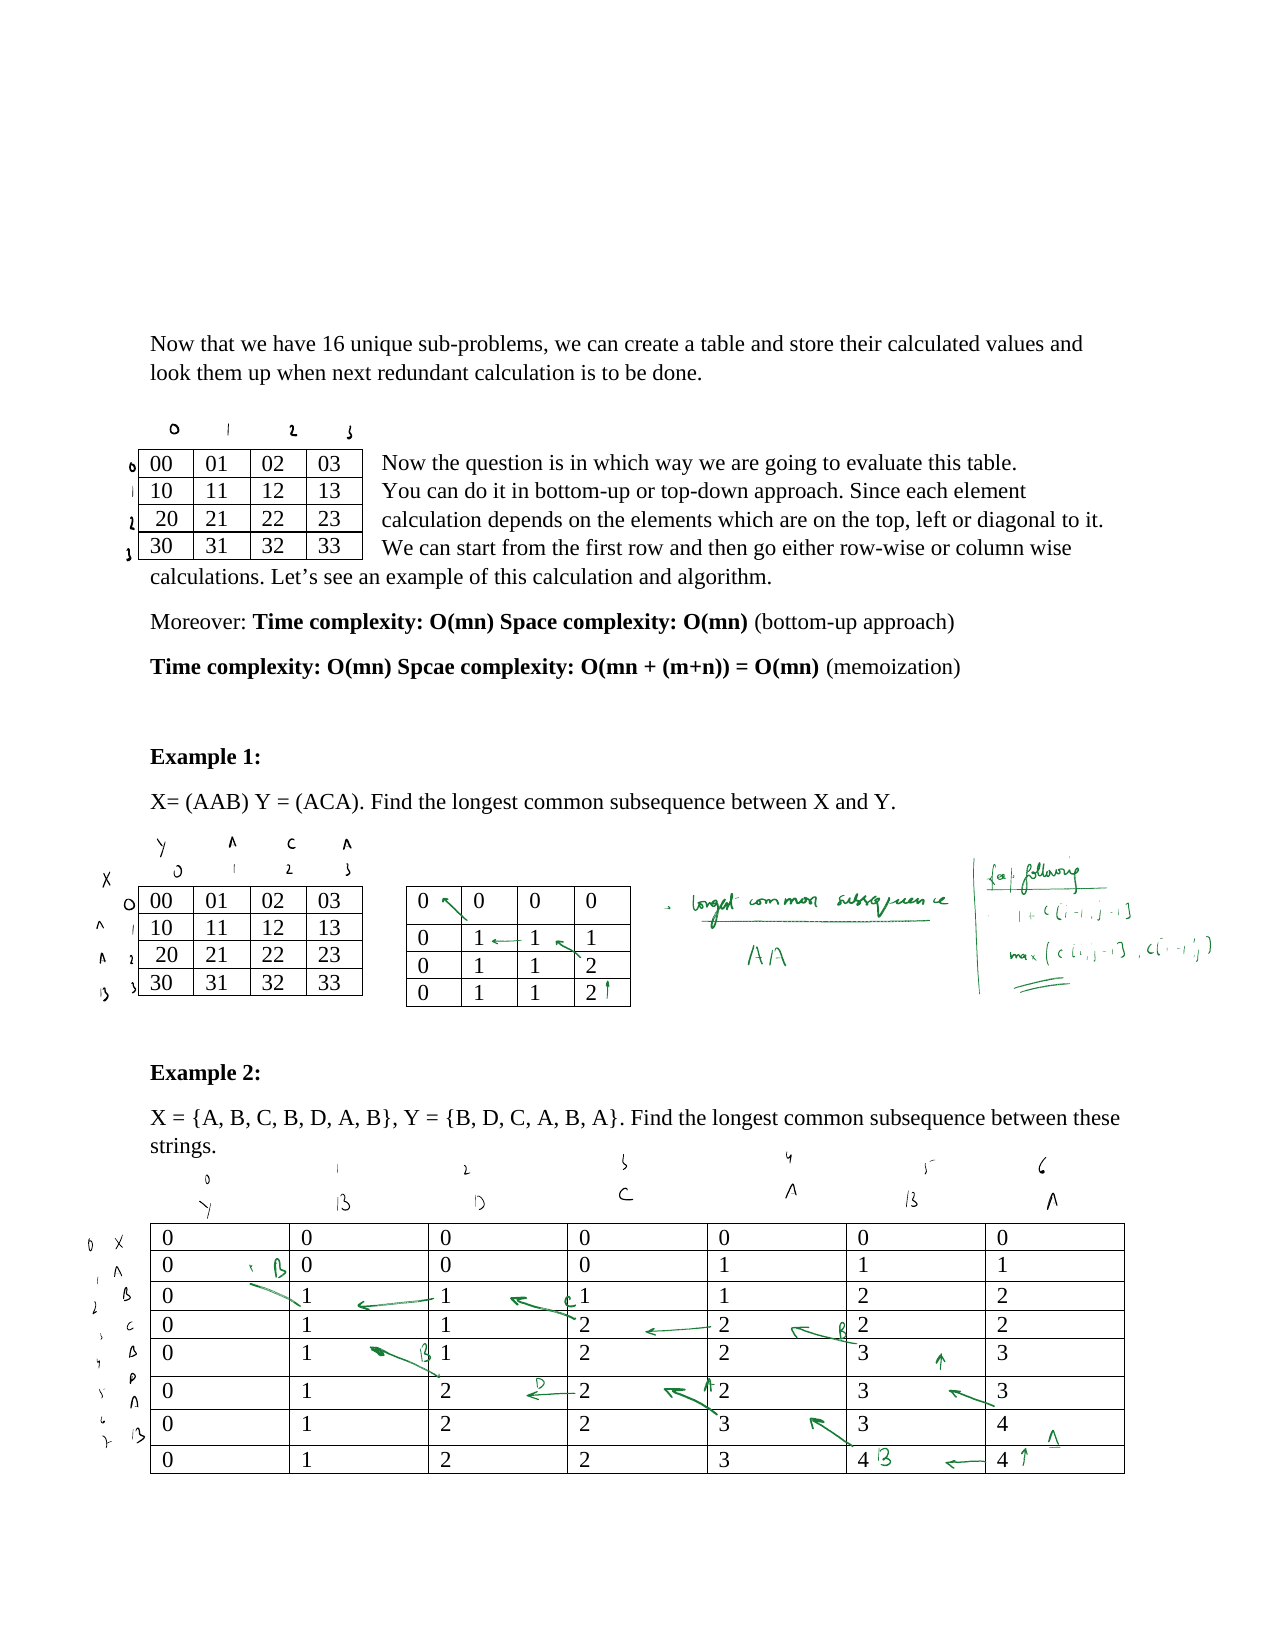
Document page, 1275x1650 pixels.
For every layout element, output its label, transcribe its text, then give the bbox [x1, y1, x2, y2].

table_cell 3 [708, 1410, 846, 1445]
table_cell 0 [290, 1251, 428, 1281]
table_cell 31 [194, 969, 250, 995]
table_cell 21 [194, 941, 250, 968]
table_cell 2 [568, 1339, 707, 1376]
table_cell 1 [462, 979, 517, 1006]
table_cell 2 [708, 1377, 846, 1409]
table_header 0 [151, 1224, 289, 1250]
table_cell 2 [708, 1339, 846, 1376]
table_cell 2 [568, 1377, 707, 1409]
table_cell 2 [847, 1282, 985, 1310]
table_cell 1 [575, 925, 630, 951]
table_cell 0 [151, 1410, 289, 1445]
table_header 0 [518, 887, 574, 923]
table_cell 0 [568, 1251, 707, 1281]
table_cell 13 [307, 914, 362, 940]
table_cell 20 [139, 941, 193, 968]
text Time complexity: O(mn) Spcae complexity: O(mn + (m+n)) = O(mn) (memoization) [150, 653, 1125, 679]
table_header 00 [139, 450, 193, 477]
text X= (AAB) Y = (ACA). Find the longest common subsequence between X and Y. [150, 788, 1125, 815]
table_header 0 [847, 1224, 985, 1250]
table_cell 0 [407, 952, 461, 978]
table_cell 2 [568, 1446, 707, 1473]
table_cell 3 [847, 1377, 985, 1409]
table_cell 31 [194, 533, 250, 559]
table_cell 1 [708, 1251, 846, 1281]
table_cell 1 [290, 1311, 428, 1338]
table_header 03 [307, 887, 362, 913]
table_cell 4 [847, 1446, 985, 1473]
table_cell 0 [429, 1251, 567, 1281]
table_cell 1 [462, 952, 517, 978]
table_cell 1 [429, 1311, 567, 1338]
table_cell 0 [407, 925, 461, 951]
table_cell 22 [251, 505, 306, 531]
table_header 0 [462, 887, 517, 923]
table_cell 11 [194, 478, 250, 504]
table_cell 1 [518, 952, 574, 978]
table_cell 1 [290, 1377, 428, 1409]
table_cell 2 [429, 1446, 567, 1473]
table_header 0 [568, 1224, 707, 1250]
table_cell 0 [151, 1282, 289, 1310]
table_cell 23 [307, 941, 362, 968]
table_cell 1 [708, 1282, 846, 1310]
table_header 01 [194, 887, 250, 913]
table_cell 1 [290, 1339, 428, 1376]
table_header 00 [139, 887, 193, 913]
table_cell 4 [986, 1446, 1124, 1473]
table_cell 30 [139, 533, 193, 559]
table_cell 1 [462, 925, 517, 951]
table_cell 32 [251, 969, 306, 995]
table_cell 22 [251, 941, 306, 968]
table_cell 0 [407, 979, 461, 1006]
table_cell 23 [307, 505, 362, 531]
table_cell 32 [251, 533, 306, 559]
table_cell 10 [139, 914, 193, 940]
table_cell 2 [575, 952, 630, 978]
table_cell 2 [429, 1410, 567, 1445]
table_cell 2 [575, 979, 630, 1006]
text Example 1: [150, 743, 1125, 769]
table_cell 11 [194, 914, 250, 940]
text Example 2: [150, 1059, 1125, 1085]
table_cell 4 [986, 1410, 1124, 1445]
table_cell 1 [847, 1251, 985, 1281]
table_header 0 [290, 1224, 428, 1250]
table_cell 21 [194, 505, 250, 531]
table_cell 3 [986, 1339, 1124, 1376]
table_cell 12 [251, 478, 306, 504]
table_cell 1 [429, 1339, 567, 1376]
table_cell 0 [151, 1377, 289, 1409]
table_header 0 [708, 1224, 846, 1250]
table_cell 1 [290, 1282, 428, 1310]
table_header 02 [251, 887, 306, 913]
table_header 0 [986, 1224, 1124, 1250]
table_cell 1 [986, 1251, 1124, 1281]
table_cell 3 [847, 1339, 985, 1376]
table_cell 33 [307, 533, 362, 559]
table_cell 20 [139, 505, 193, 531]
table_cell 1 [429, 1282, 567, 1310]
table_cell 12 [251, 914, 306, 940]
table_header 01 [194, 450, 250, 477]
table_cell 3 [847, 1410, 985, 1445]
table_cell 2 [847, 1311, 985, 1338]
table_cell 30 [139, 969, 193, 995]
text Now that we have 16 unique sub-problems, we can create a table and store their calculated values and look them up when next redundant calculation is to be done. [150, 330, 1125, 385]
table_cell 0 [151, 1311, 289, 1338]
table_cell 0 [151, 1339, 289, 1376]
table_header 0 [407, 887, 461, 923]
table_cell 1 [290, 1446, 428, 1473]
table_cell 2 [568, 1311, 707, 1338]
table_cell 2 [429, 1377, 567, 1409]
table_header 03 [307, 450, 362, 477]
text X = {A, B, C, B, D, A, B}, Y = {B, D, C, A, B, A}. Find the longest common subsequence between these strings. [150, 1104, 1125, 1159]
table_cell 13 [307, 478, 362, 504]
table_cell 3 [708, 1446, 846, 1473]
table_cell 1 [518, 925, 574, 951]
table_cell 1 [290, 1410, 428, 1445]
table_cell 33 [307, 969, 362, 995]
table_cell 2 [986, 1311, 1124, 1338]
table_cell 2 [708, 1311, 846, 1338]
table_cell 1 [568, 1282, 707, 1310]
table_cell 0 [151, 1446, 289, 1473]
text Now the question is in which way we are going to evaluate this table. You can do it in bottom-up or top-down approach. Since each element calculation depends on the elements which are on the top, left or diagonal to it. We can start from the first row and then go either row-wise or column wise calculations. Let’s see an example of this calculation and algorithm. [150, 449, 1125, 589]
table_cell 2 [986, 1282, 1124, 1310]
table_header 0 [429, 1224, 567, 1250]
table_cell 0 [151, 1251, 289, 1281]
table_header 02 [251, 450, 306, 477]
table_header 0 [575, 887, 630, 923]
table_cell 10 [139, 478, 193, 504]
table_cell 1 [518, 979, 574, 1006]
table_cell 2 [568, 1410, 707, 1445]
table_cell 3 [986, 1377, 1124, 1409]
text Moreover: Time complexity: O(mn) Space complexity: O(mn) (bottom-up approach) [150, 608, 1125, 634]
